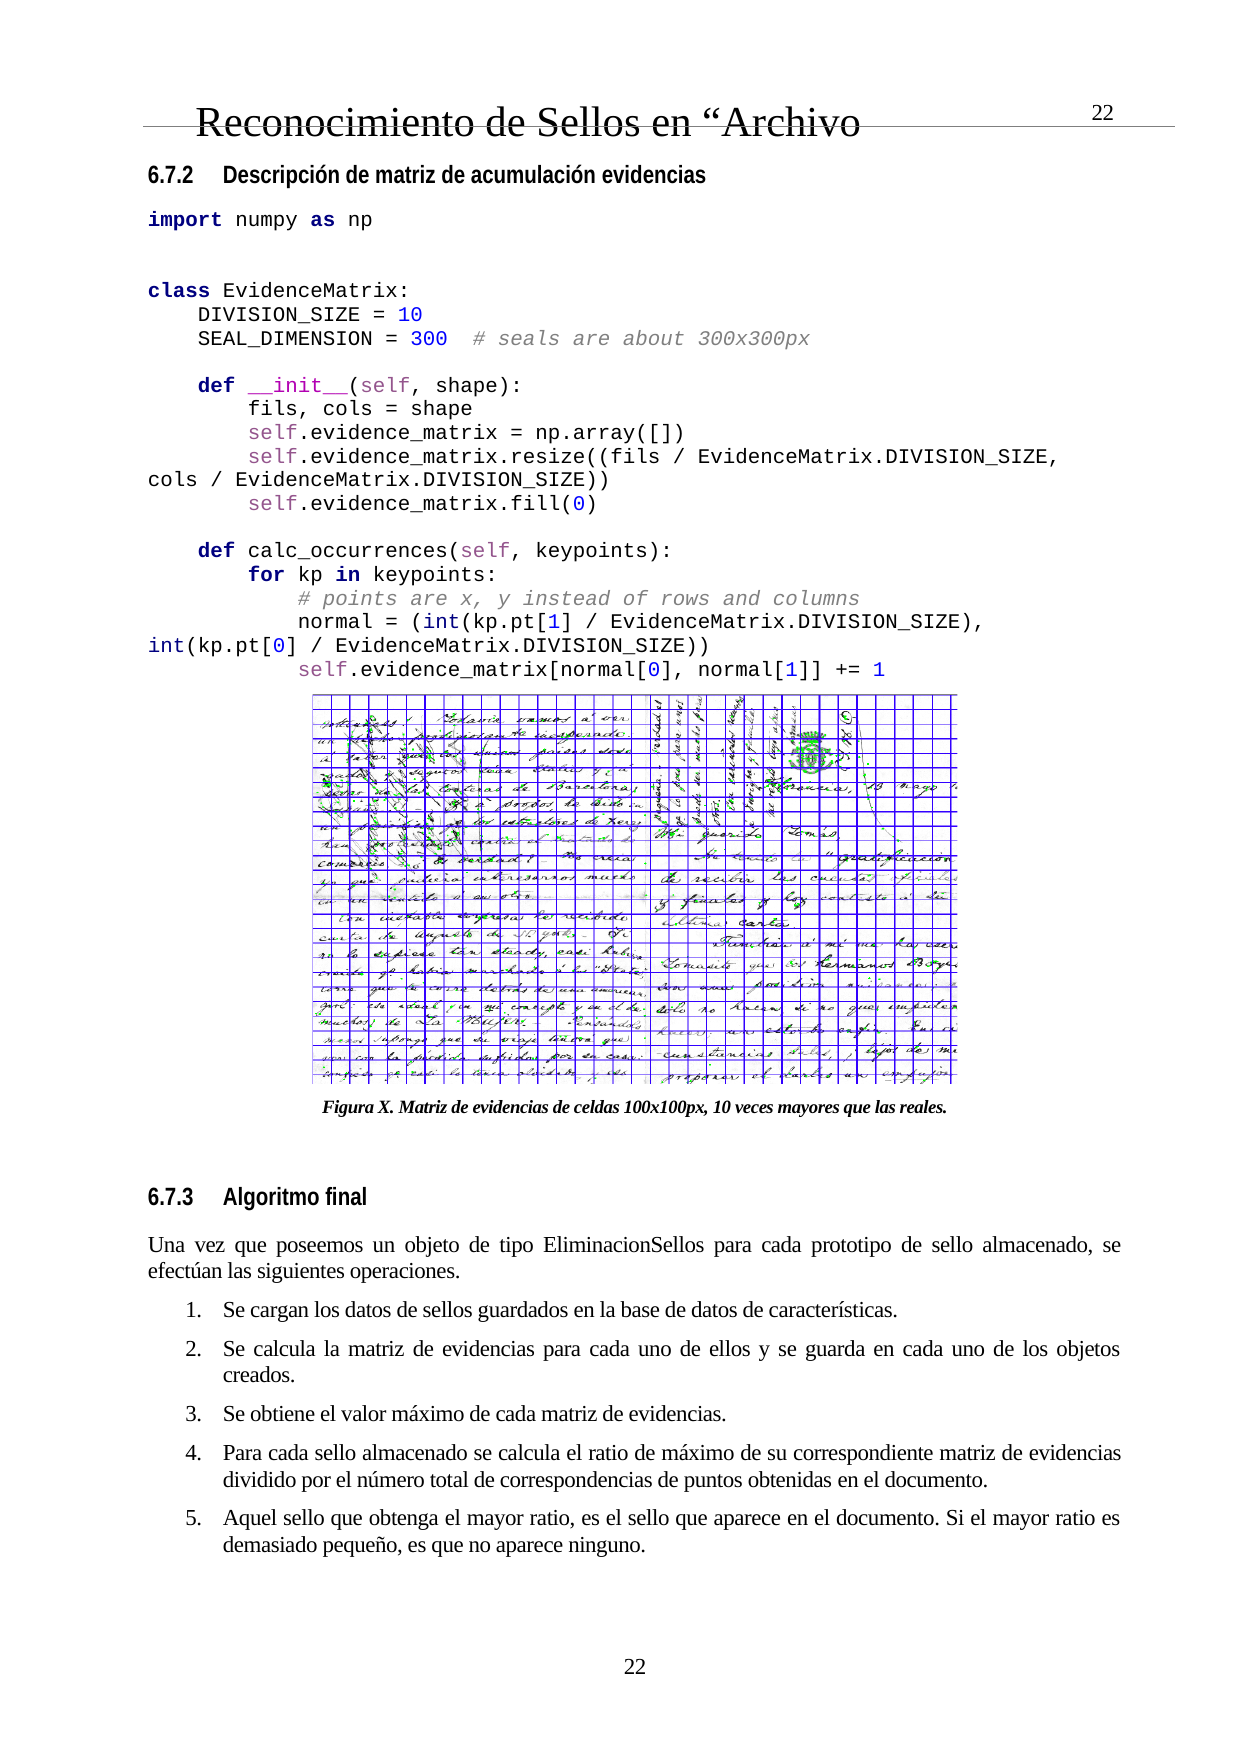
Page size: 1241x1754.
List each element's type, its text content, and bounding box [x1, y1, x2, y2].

list Para cada sello almacenado se calcula el ratio de máximo de su correspondiente matriz de evidencias dividido por el número total de correspondencias de puntos obtenidas en el documento. [185, 1439, 1122, 1492]
text Figura X. Matriz de evidencias de celdas 100x100px, 10 veces mayores que las reales. [148, 1096, 1122, 1118]
list Se obtiene el valor máximo de cada matriz de evidencias. [185, 1400, 1122, 1427]
list Se calcula la matriz de evidencias para cada uno de ellos y se guarda en cada uno de los objetos creados. [185, 1335, 1122, 1388]
subtitle Descripción de matriz de acumulación evidencias [148, 160, 1122, 188]
picture [312, 694, 958, 1084]
text import numpy as np class EvidenceMatrix: DIVISION_SIZE = 10 SEAL_DIMENSION = 300 # seals are about 300x300px def __init__(self, shape): fils, cols = shape self.evidence_matrix = np.array([]) self.evidence_matrix.resize((fils / EvidenceMatrix.DIVISION_SIZE, cols / EvidenceMatrix.DIVISION_SIZE)) self.evidence_matrix.fill(0) def calc_occurrences(self, keypoints): for kp in keypoints: # points are x, y instead of rows and columns normal = (int(kp.pt[1] / EvidenceMatrix.DIVISION_SIZE), int(kp.pt[0] / EvidenceMatrix.DIVISION_SIZE)) self.evidence_matrix[normal[0], normal[1]] += 1 [148, 209, 1122, 682]
list Aquel sello que obtenga el mayor ratio, es el sello que aparece en el documento. Si el mayor ratio es demasiado pequeño, es que no aparece ninguno. [185, 1504, 1122, 1557]
text Una vez que poseemos un objeto de tipo EliminacionSellos para cada prototipo de sello almacenado, se efectúan las siguientes operaciones. [148, 1231, 1122, 1284]
list Se cargan los datos de sellos guardados en la base de datos de características. [185, 1296, 1122, 1323]
subtitle Algoritmo final [148, 1182, 1122, 1210]
